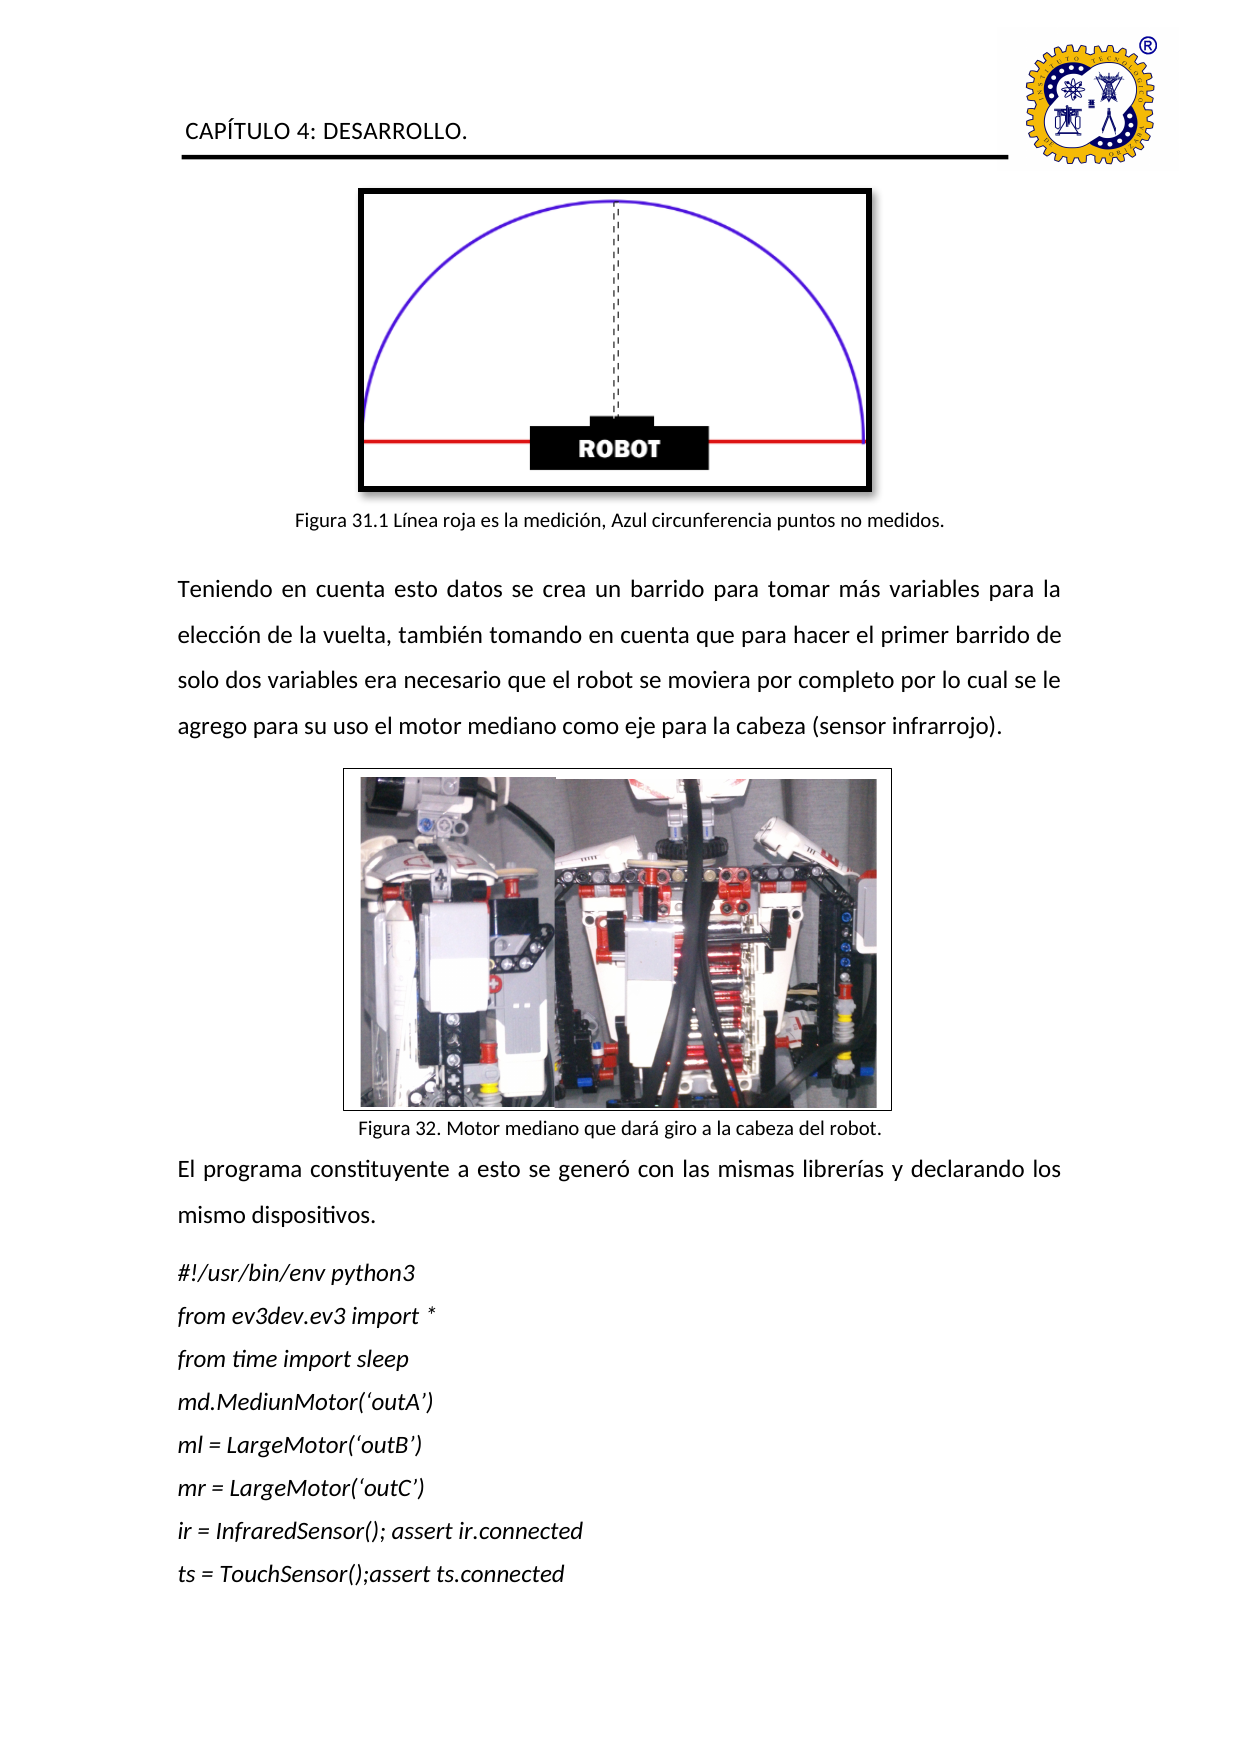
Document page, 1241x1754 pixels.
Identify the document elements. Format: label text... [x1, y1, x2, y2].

text El programa constituyente a esto se generó con las mismas librerías y declarando los mismo dispositivos. [177, 1153, 1063, 1229]
text mr = LargeMotor(‘outC’) [177, 1472, 1063, 1503]
text from time import sleep [177, 1343, 1063, 1374]
text from ev3dev.ev3 import * [177, 1300, 1063, 1331]
picture [364, 194, 866, 486]
picture [996, 27, 1179, 171]
text #!/usr/bin/env python3 [177, 1257, 1063, 1288]
text ml = LargeMotor(‘outB’) [177, 1429, 1063, 1460]
picture [360, 777, 877, 1108]
text md.MediunMotor(‘outA’) [177, 1386, 1063, 1417]
text Teniendo en cuenta esto datos se crea un barrido para tomar más variables para la elección de la vuelta, también tomando en cuenta que para hacer el primer barrido de solo dos variables era necesario que el robot se moviera por completo por lo cual se le agrego para su uso el motor mediano como eje para la cabeza (sensor infrarrojo). [177, 573, 1063, 741]
text ir = InfraredSensor(); assert ir.connected [177, 1515, 1063, 1546]
text ts = TouchSensor();assert ts.connected [177, 1558, 1063, 1589]
